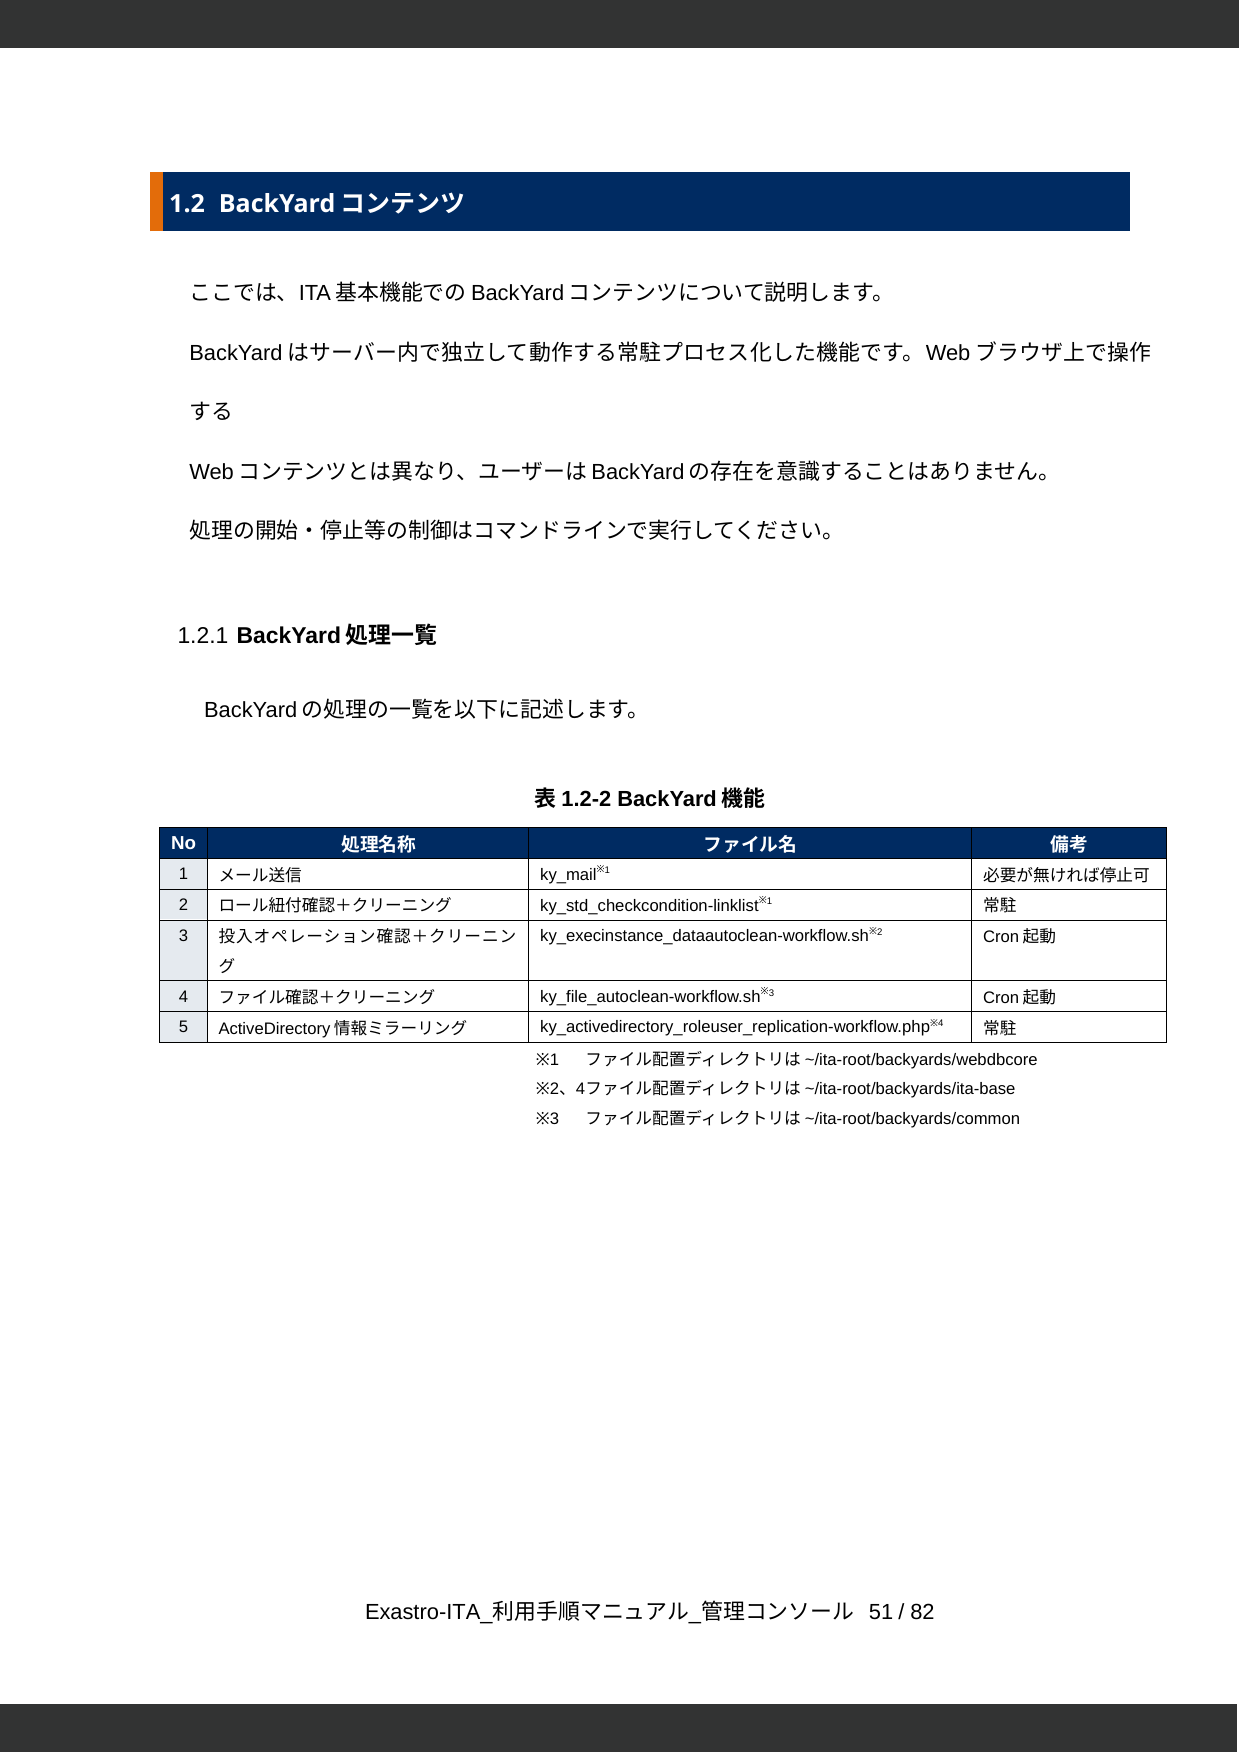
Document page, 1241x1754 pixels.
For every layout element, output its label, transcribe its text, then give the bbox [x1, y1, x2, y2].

table_cell ファイル確認＋クリーニング [208, 981, 528, 1011]
table_header 備考 [972, 828, 1166, 858]
text BackYardはサーバー内で独立して動作する常駐プロセス化した機能です。Webブラウザ上で操作する [189, 321, 1152, 440]
table_cell ky_activedirectory_roleuser_replication-workflow.php※4 [529, 1012, 971, 1042]
text ※1 ファイル配置ディレクトリは ~/ita-root/backyards/webdbcore [532, 1043, 1152, 1073]
table_cell Cron起動 [972, 981, 1166, 1011]
table_header No [160, 828, 207, 858]
text Webコンテンツとは異なり、ユーザーはBackYardの存在を意識することはありません。 [189, 440, 1152, 499]
text ※2、4 ファイル配置ディレクトリは ~/ita-root/backyards/ita-base [532, 1073, 1152, 1102]
table_cell Cron起動 [972, 921, 1166, 980]
table_cell 1 [160, 859, 207, 889]
text ※3 ファイル配置ディレクトリは ~/ita-root/backyards/common [532, 1102, 1152, 1132]
text ここでは、ITA基本機能でのBackYardコンテンツについて説明します。 [189, 261, 1152, 321]
table_cell ロール紐付確認＋クリーニング [208, 890, 528, 919]
text 処理の開始・停止等の制御はコマンドラインで実行してください。 [189, 499, 1152, 559]
table_cell 3 [160, 921, 207, 980]
table_cell 2 [160, 890, 207, 919]
table_cell 常駐 [972, 890, 1166, 919]
table_cell 5 [160, 1012, 207, 1042]
table_cell メール送信 [208, 859, 528, 889]
text BackYardの処理の一覧を以下に記述します。 [204, 678, 1152, 738]
table_cell 常駐 [972, 1012, 1166, 1042]
subtitle BackYard処理一覧 [177, 603, 1152, 663]
picture [0, 0, 1239, 48]
table_cell 必要が無ければ停止可 [972, 859, 1166, 889]
table_cell ActiveDirectory情報ミラーリング [208, 1012, 528, 1042]
table_cell ky_file_autoclean-workflow.sh※3 [529, 981, 971, 1011]
table_cell ky_execinstance_dataautoclean-workflow.sh※2 [529, 921, 971, 980]
picture [0, 1704, 1237, 1752]
table_header ファイル名 [529, 828, 971, 858]
table_cell 4 [160, 981, 207, 1011]
table_header 処理名称 [208, 828, 528, 858]
table_cell ky_std_checkcondition-linklist※1 [529, 890, 971, 919]
subtitle BackYardコンテンツ [163, 172, 1130, 231]
table_cell ky_mail※1 [529, 859, 971, 889]
table_cell 投入オペレーション確認＋クリーニング [208, 921, 528, 980]
